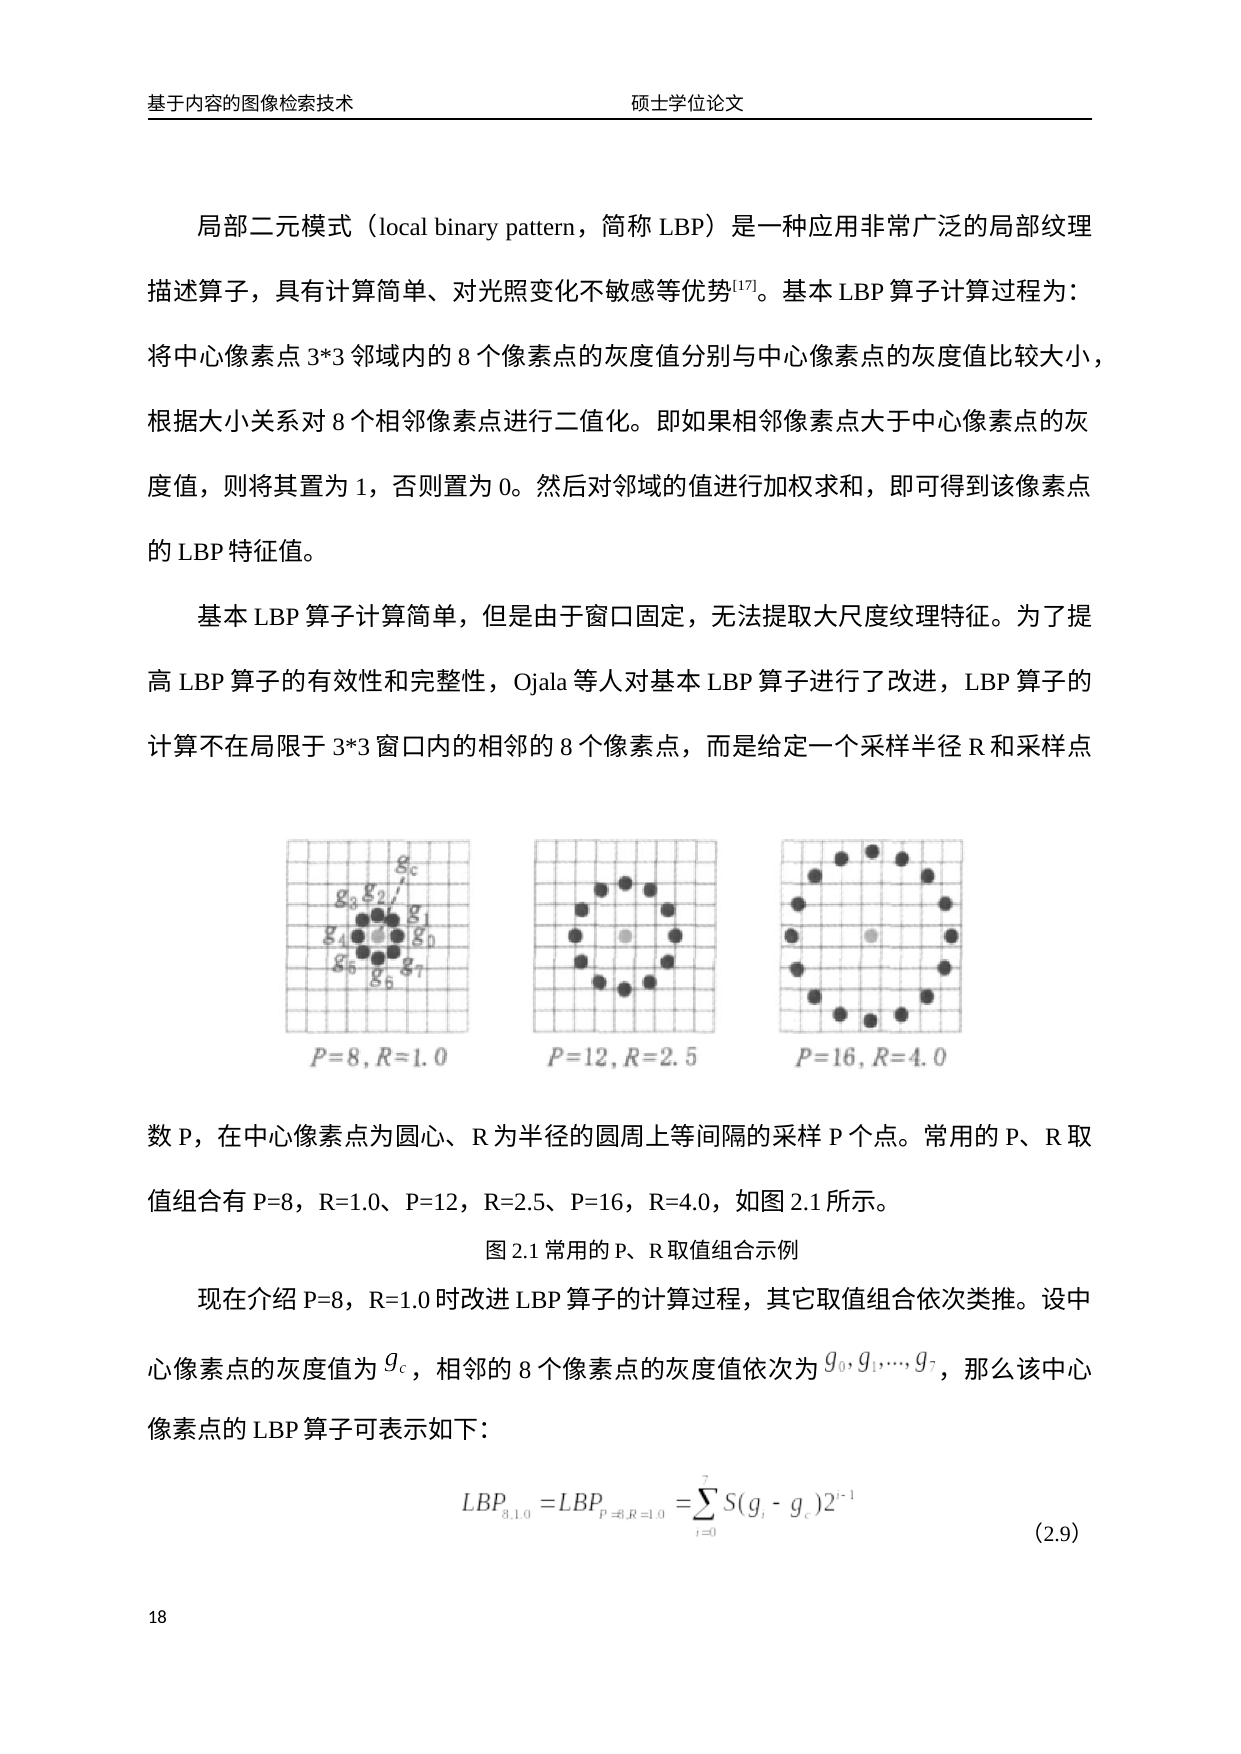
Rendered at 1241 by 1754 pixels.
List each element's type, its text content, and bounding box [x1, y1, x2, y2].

list 图2.1 常用的P、R取值组合示例 [148, 1232, 1092, 1265]
list 现在介绍P=8，R=1.0时改进LBP算子的计算过程，其它取值组合依次类推。设中心像素点的灰度值为，相邻的8个像素点的灰度值依次为，那么该中心像素点的LBP算子可表示如下： [148, 1265, 1092, 1460]
picture [245, 817, 995, 1098]
list 局部二元模式（local binary pattern，简称LBP）是一种应用非常广泛的局部纹理描述算子，具有计算简单、对光照变化不敏感等优势[17]。基本LBP算子计算过程为：将中心像素点3*3邻域内的8个像素点的灰度值分别与中心像素点的灰度值比较大小，根据大小关系对8个相邻像素点进行二值化。即如果相邻像素点大于中心像素点的灰度值，则将其置为1，否则置为0。然后对邻域的值进行加权求和，即可得到该像素点的LBP特征值。 [148, 192, 1092, 582]
text （2.9） [148, 1460, 1092, 1557]
